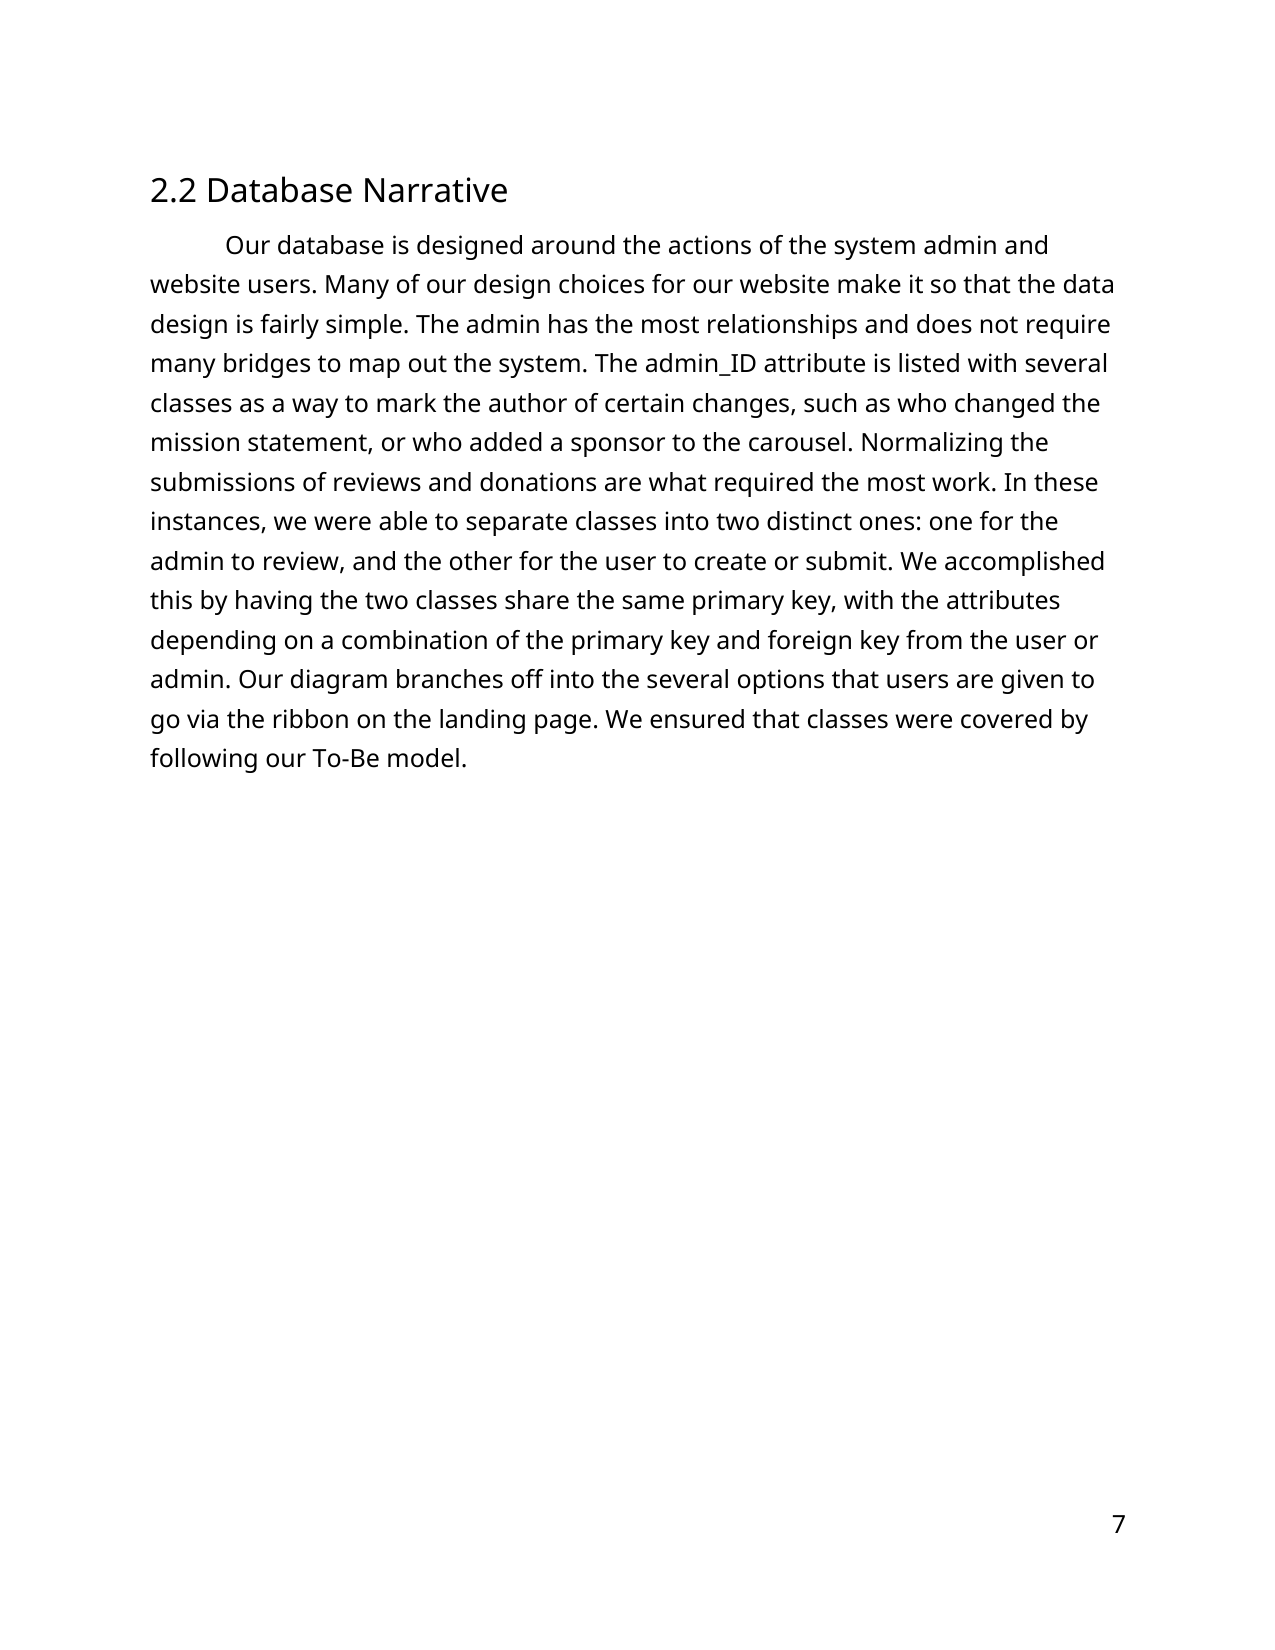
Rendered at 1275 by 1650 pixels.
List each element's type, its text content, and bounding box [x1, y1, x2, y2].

subtitle 2.2 Database Narrative [150, 167, 1125, 212]
text Our database is designed around the actions of the system admin and website users. Many of our design choices for our website make it so that the data design is fairly simple. The admin has the most relationships and does not require many bridges to map out the system. The admin_ID attribute is listed with several classes as a way to mark the author of certain changes, such as who changed the mission statement, or who added a sponsor to the carousel. Normalizing the submissions of reviews and donations are what required the most work. In these instances, we were able to separate classes into two distinct ones: one for the admin to review, and the other for the user to create or submit. We accomplished this by having the two classes share the same primary key, with the attributes depending on a combination of the primary key and foreign key from the user or admin. Our diagram branches off into the several options that users are given to go via the ribbon on the landing page. We ensured that classes were covered by following our To-Be model. [150, 228, 1125, 775]
